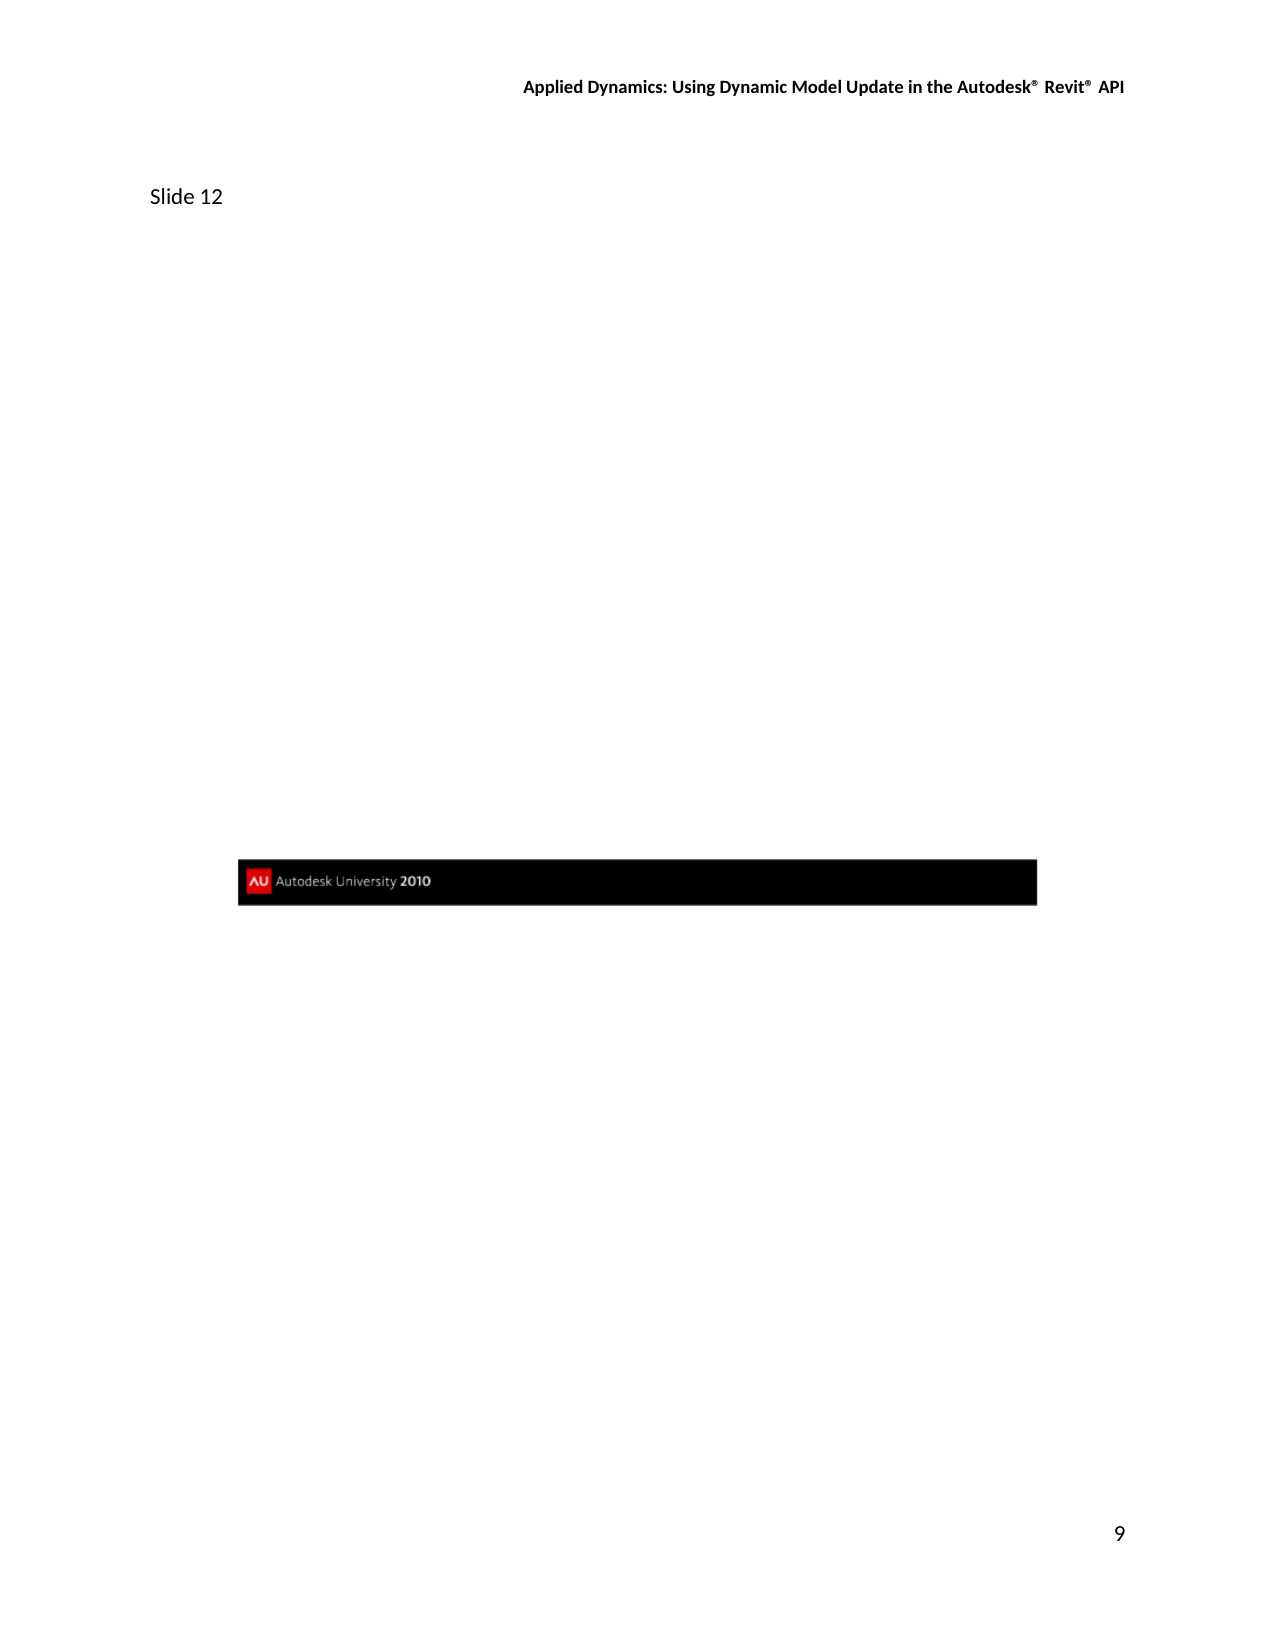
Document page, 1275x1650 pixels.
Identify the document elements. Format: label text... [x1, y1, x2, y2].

text Slide 12 [150, 182, 1125, 210]
